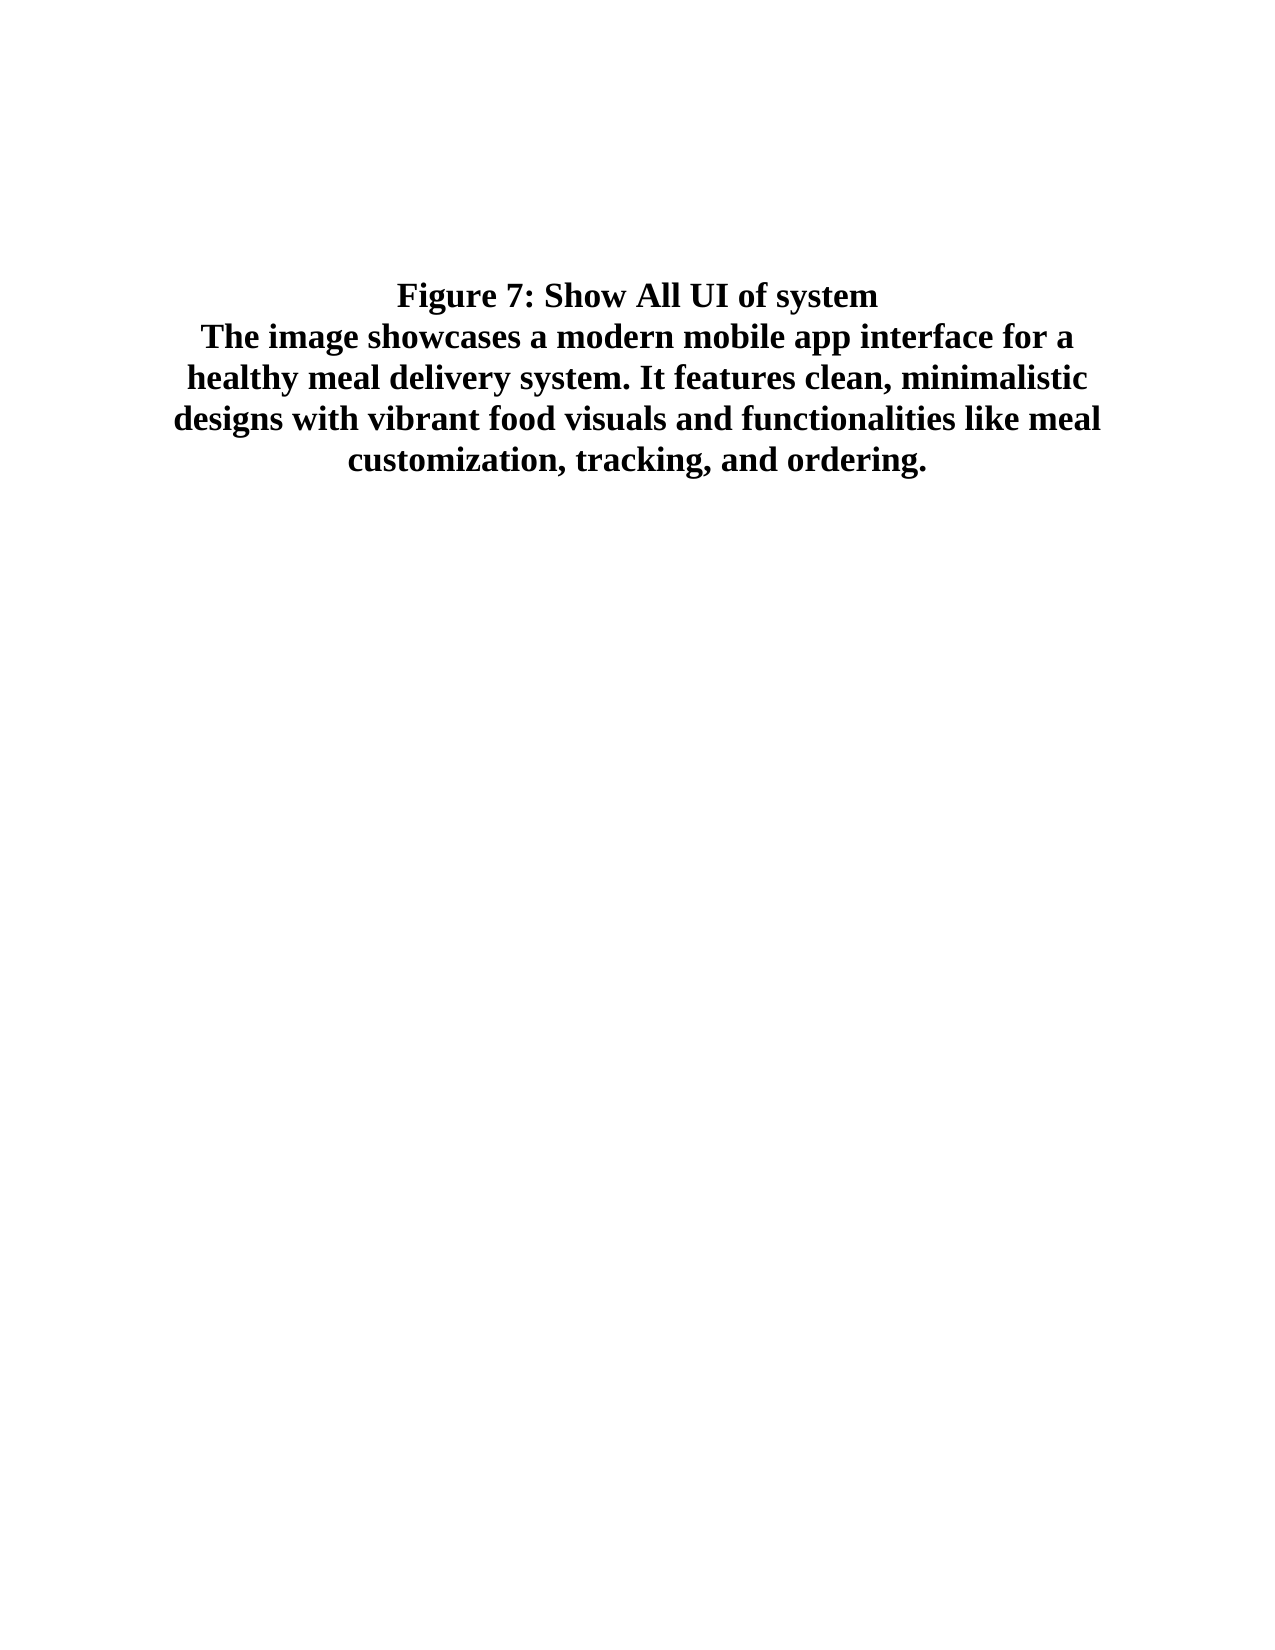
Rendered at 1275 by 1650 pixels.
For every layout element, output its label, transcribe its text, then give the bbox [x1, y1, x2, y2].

text The image showcases a modern mobile app interface for a healthy meal delivery system. It features clean, minimalistic designs with vibrant food visuals and functionalities like meal customization, tracking, and ordering. [150, 315, 1125, 479]
text Figure 7: Show All UI of system [150, 274, 1125, 315]
